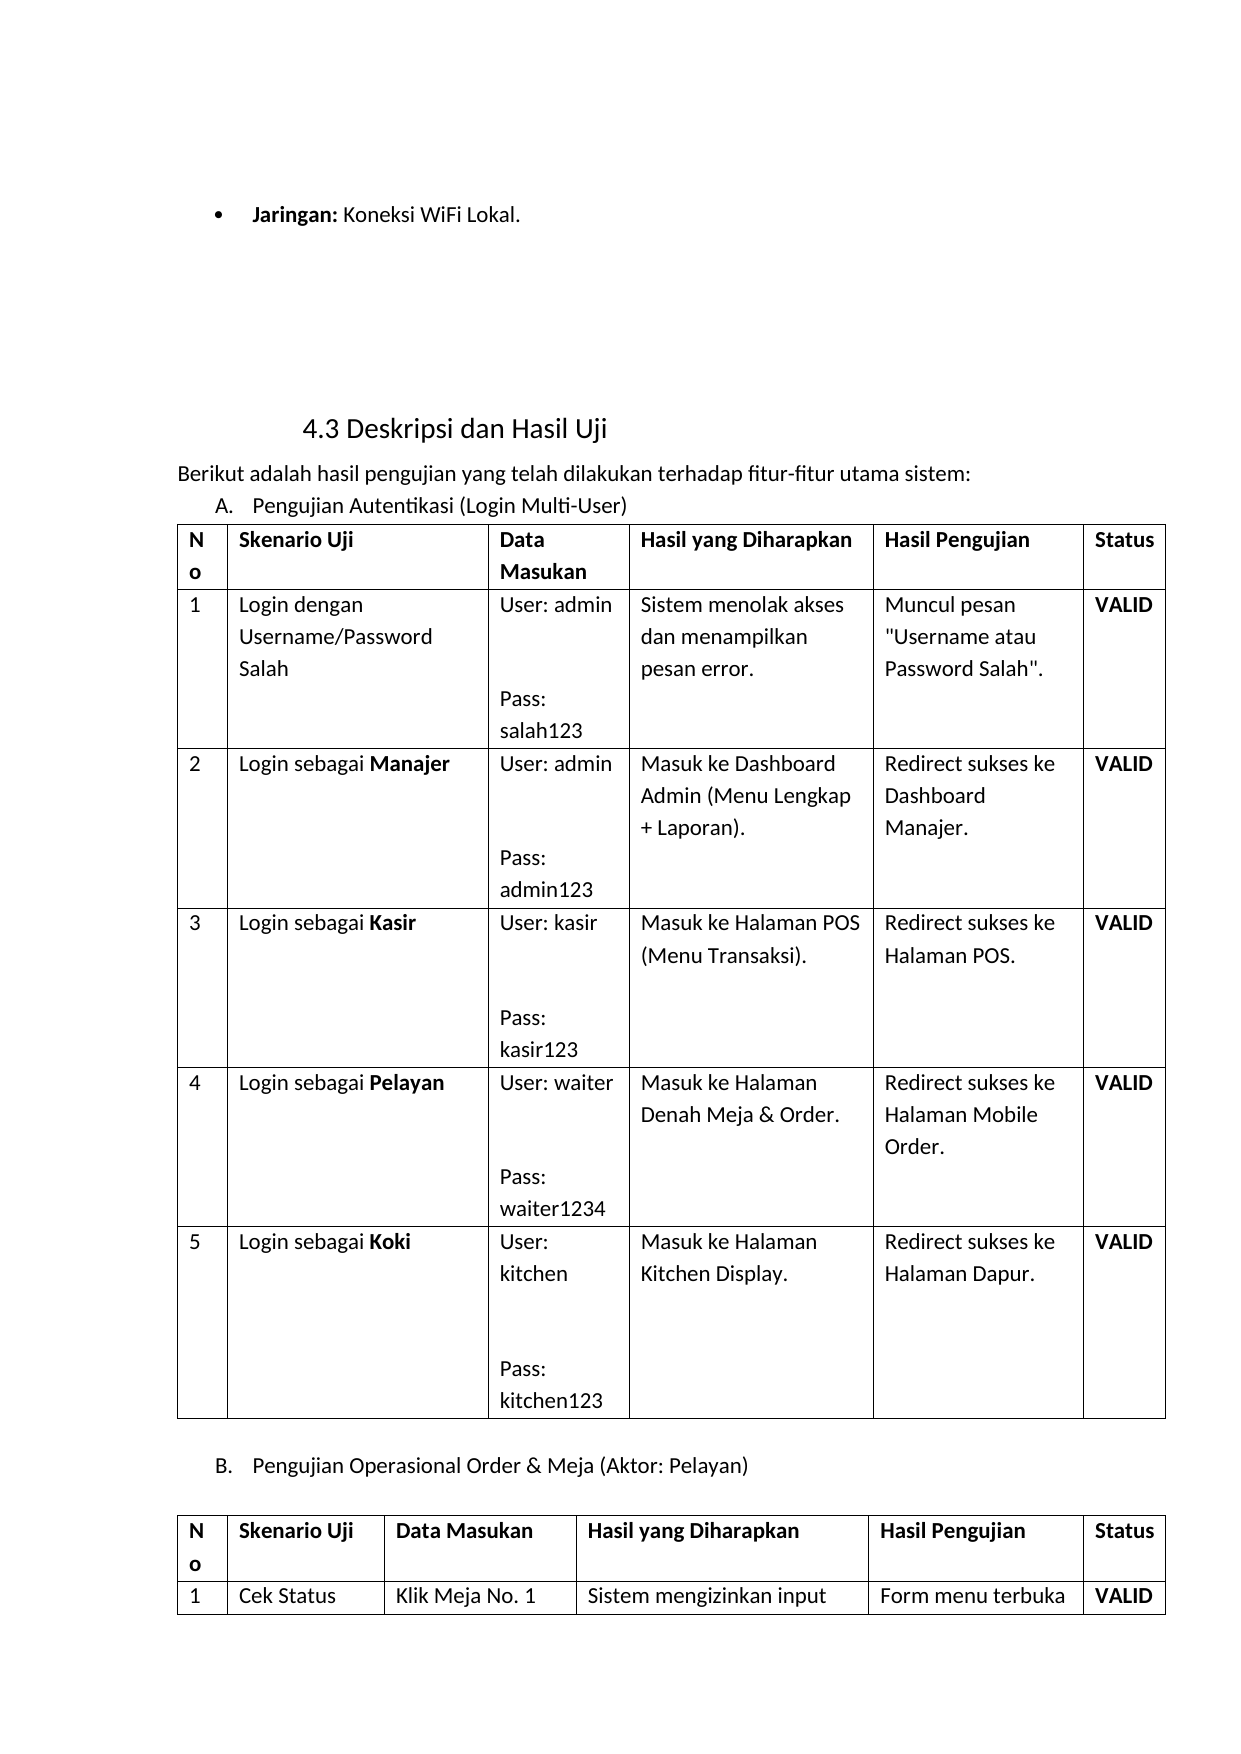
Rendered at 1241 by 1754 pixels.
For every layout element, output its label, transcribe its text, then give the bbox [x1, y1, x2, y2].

table_header Status [1084, 1516, 1165, 1581]
table_cell User: admin Pass: salah123 [489, 590, 629, 748]
table_cell User: kitchen Pass: kitchen123 [489, 1227, 629, 1418]
table_cell 3 [178, 909, 227, 1067]
table_cell Redirect sukses ke Halaman POS. [874, 909, 1083, 1067]
table_cell 1 [178, 590, 227, 748]
table_header Status [1084, 525, 1165, 589]
table_cell VALID [1084, 1582, 1165, 1613]
table_header Data Masukan [489, 525, 629, 589]
table_header Data Masukan [385, 1516, 576, 1581]
subtitle Deskripsi dan Hasil Uji [302, 410, 1166, 446]
text Berikut adalah hasil pengujian yang telah dilakukan terhadap fitur-fitur utama sistem: [177, 459, 1166, 487]
table_cell Cek Status Meja [228, 1582, 384, 1613]
table_cell Masuk ke Dashboard Admin (Menu Lengkap + Laporan). [630, 749, 873, 907]
table_header Hasil yang Diharapkan [577, 1516, 868, 1581]
table_cell 1 [178, 1582, 227, 1613]
table_cell User: kasir Pass: kasir123 [489, 909, 629, 1067]
list Pengujian Autentikasi (Login Multi-User) [215, 491, 1166, 519]
table_header Skenario Uji [228, 1516, 384, 1581]
list Pengujian Operasional Order & Meja (Aktor: Pelayan) [215, 1451, 1166, 1479]
table_header Hasil Pengujian [874, 525, 1083, 589]
table_cell Sistem menolak akses dan menampilkan pesan error. [630, 590, 873, 748]
table_header No [178, 1516, 227, 1581]
table_cell VALID [1084, 909, 1165, 1067]
table_cell Redirect sukses ke Dashboard Manajer. [874, 749, 1083, 907]
table_header Hasil yang Diharapkan [630, 525, 873, 589]
table_cell Login sebagai Pelayan [228, 1068, 488, 1226]
table_cell VALID [1084, 590, 1165, 748]
table_cell Masuk ke Halaman Denah Meja & Order. [630, 1068, 873, 1226]
table_cell User: waiter Pass: waiter1234 [489, 1068, 629, 1226]
table_cell Muncul pesan "Username atau Password Salah". [874, 590, 1083, 748]
table_cell User: admin Pass: admin123 [489, 749, 629, 907]
table_cell 2 [178, 749, 227, 907]
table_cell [869, 1582, 1083, 1613]
table_cell Masuk ke Halaman POS (Menu Transaksi). [630, 909, 873, 1067]
table_cell Login dengan Username/Password Salah [228, 590, 488, 748]
table_cell VALID [1084, 1068, 1165, 1226]
table_header Hasil Pengujian [869, 1516, 1083, 1581]
table_cell VALID [1084, 749, 1165, 907]
table_cell Login sebagai Manajer [228, 749, 488, 907]
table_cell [385, 1582, 576, 1613]
table_header Skenario Uji [228, 525, 488, 589]
table_header No [178, 525, 227, 589]
table_cell Login sebagai Kasir [228, 909, 488, 1067]
table_cell Masuk ke Halaman Kitchen Display. [630, 1227, 873, 1418]
table_cell Login sebagai Koki [228, 1227, 488, 1418]
table_cell 5 [178, 1227, 227, 1418]
table_cell 4 [178, 1068, 227, 1226]
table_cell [577, 1582, 868, 1613]
table_cell Redirect sukses ke Halaman Mobile Order. [874, 1068, 1083, 1226]
table_cell VALID [1084, 1227, 1165, 1418]
list Jaringan: Koneksi WiFi Lokal. [215, 200, 1166, 228]
table_cell Redirect sukses ke Halaman Dapur. [874, 1227, 1083, 1418]
